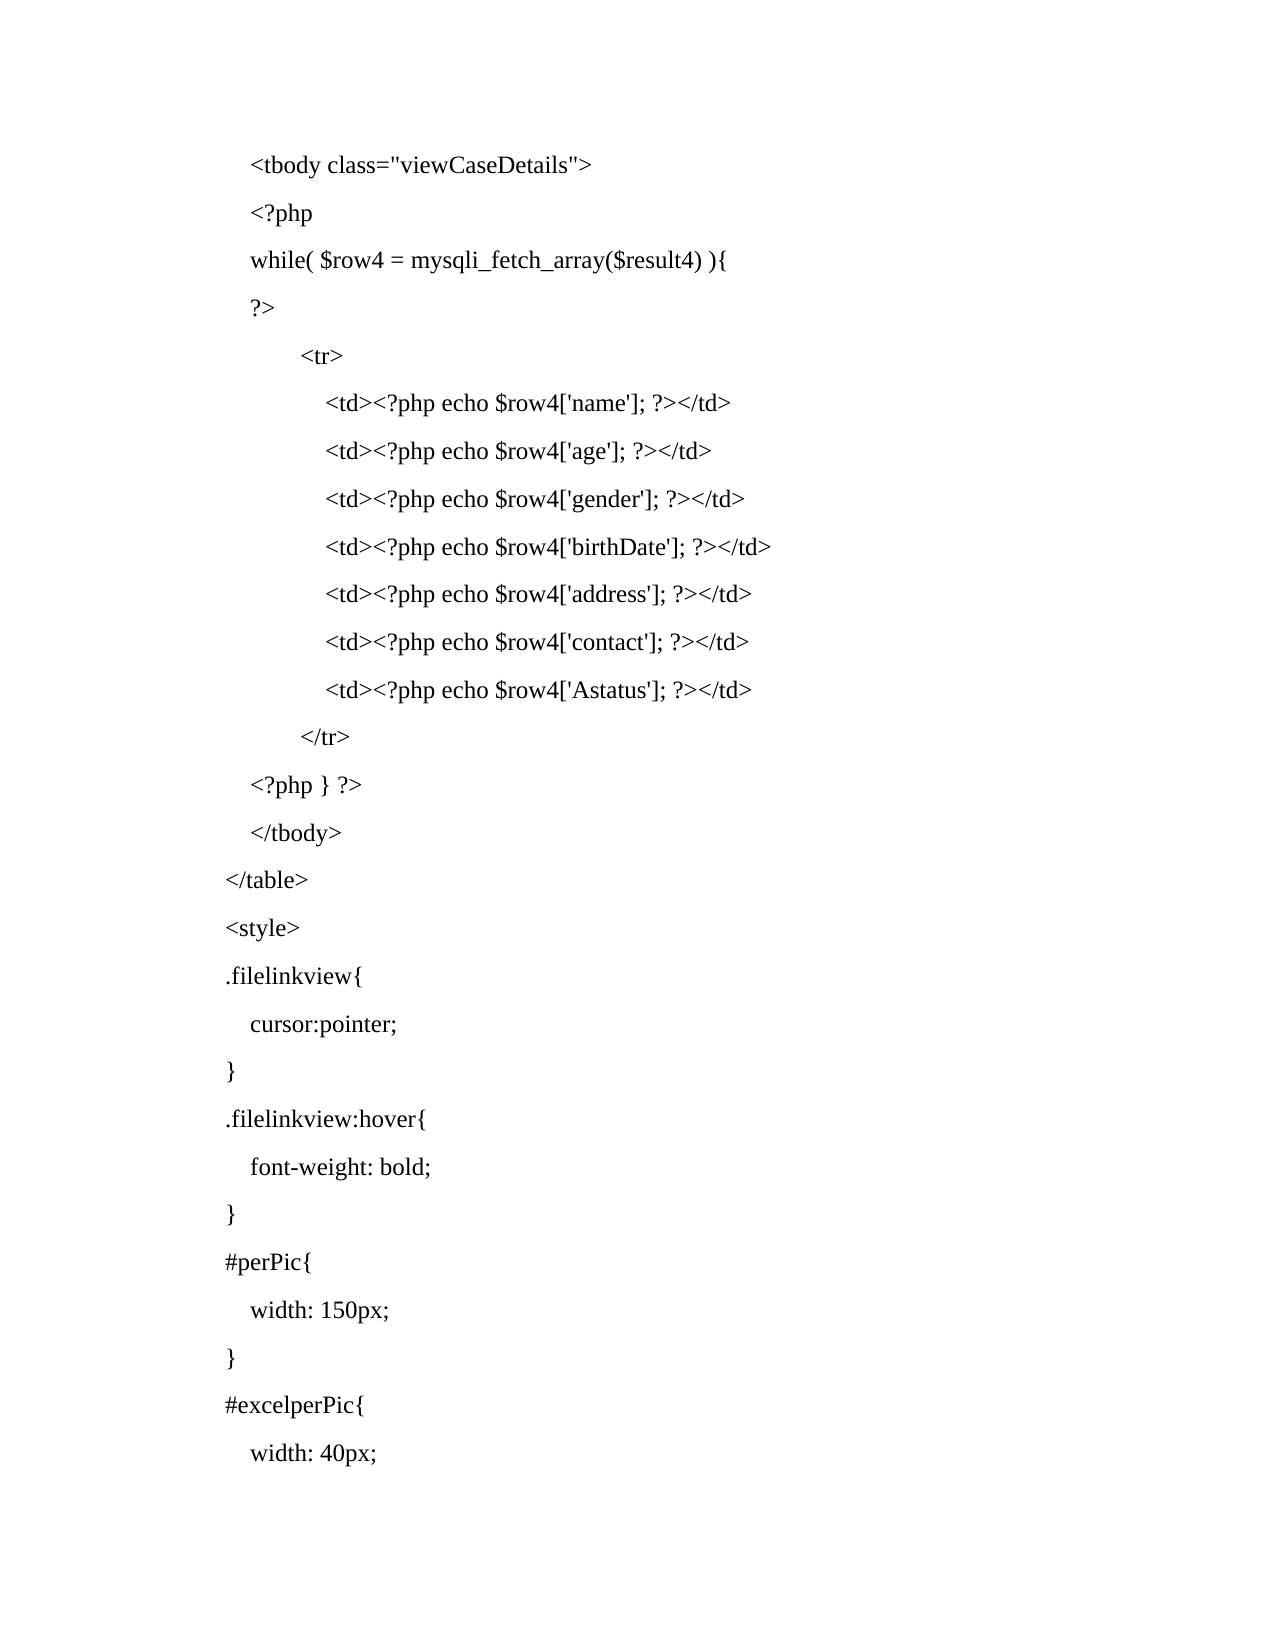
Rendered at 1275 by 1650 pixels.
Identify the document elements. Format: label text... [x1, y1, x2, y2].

text <?php [225, 198, 1125, 226]
text </table> [225, 866, 1125, 894]
text ?> [225, 293, 1125, 322]
text <style> [225, 913, 1125, 942]
text <td><?php echo $row4['contact']; ?></td> [225, 627, 1125, 656]
text <td><?php echo $row4['Astatus']; ?></td> [225, 675, 1125, 703]
text <?php } ?> [225, 770, 1125, 799]
text #perPic{ [225, 1247, 1125, 1276]
text <td><?php echo $row4['age']; ?></td> [225, 436, 1125, 465]
text while( $row4 = mysqli_fetch_array($result4) ){ [225, 245, 1125, 274]
text <td><?php echo $row4['address']; ?></td> [225, 579, 1125, 608]
text #excelperPic{ [225, 1390, 1125, 1419]
text <td><?php echo $row4['gender']; ?></td> [225, 484, 1125, 513]
text </tbody> [225, 818, 1125, 847]
text <tr> [225, 341, 1125, 369]
text cursor:pointer; [225, 1009, 1125, 1037]
text } [225, 1199, 1125, 1228]
text <td><?php echo $row4['birthDate']; ?></td> [225, 532, 1125, 560]
text font-weight: bold; [225, 1152, 1125, 1181]
text <tbody class="viewCaseDetails"> [225, 150, 1125, 179]
text } [225, 1343, 1125, 1371]
text width: 150px; [225, 1295, 1125, 1324]
text .filelinkview{ [225, 961, 1125, 990]
text </tr> [225, 722, 1125, 751]
text .filelinkview:hover{ [225, 1104, 1125, 1133]
text <td><?php echo $row4['name']; ?></td> [225, 388, 1125, 417]
text width: 40px; [225, 1438, 1125, 1467]
text } [225, 1056, 1125, 1085]
